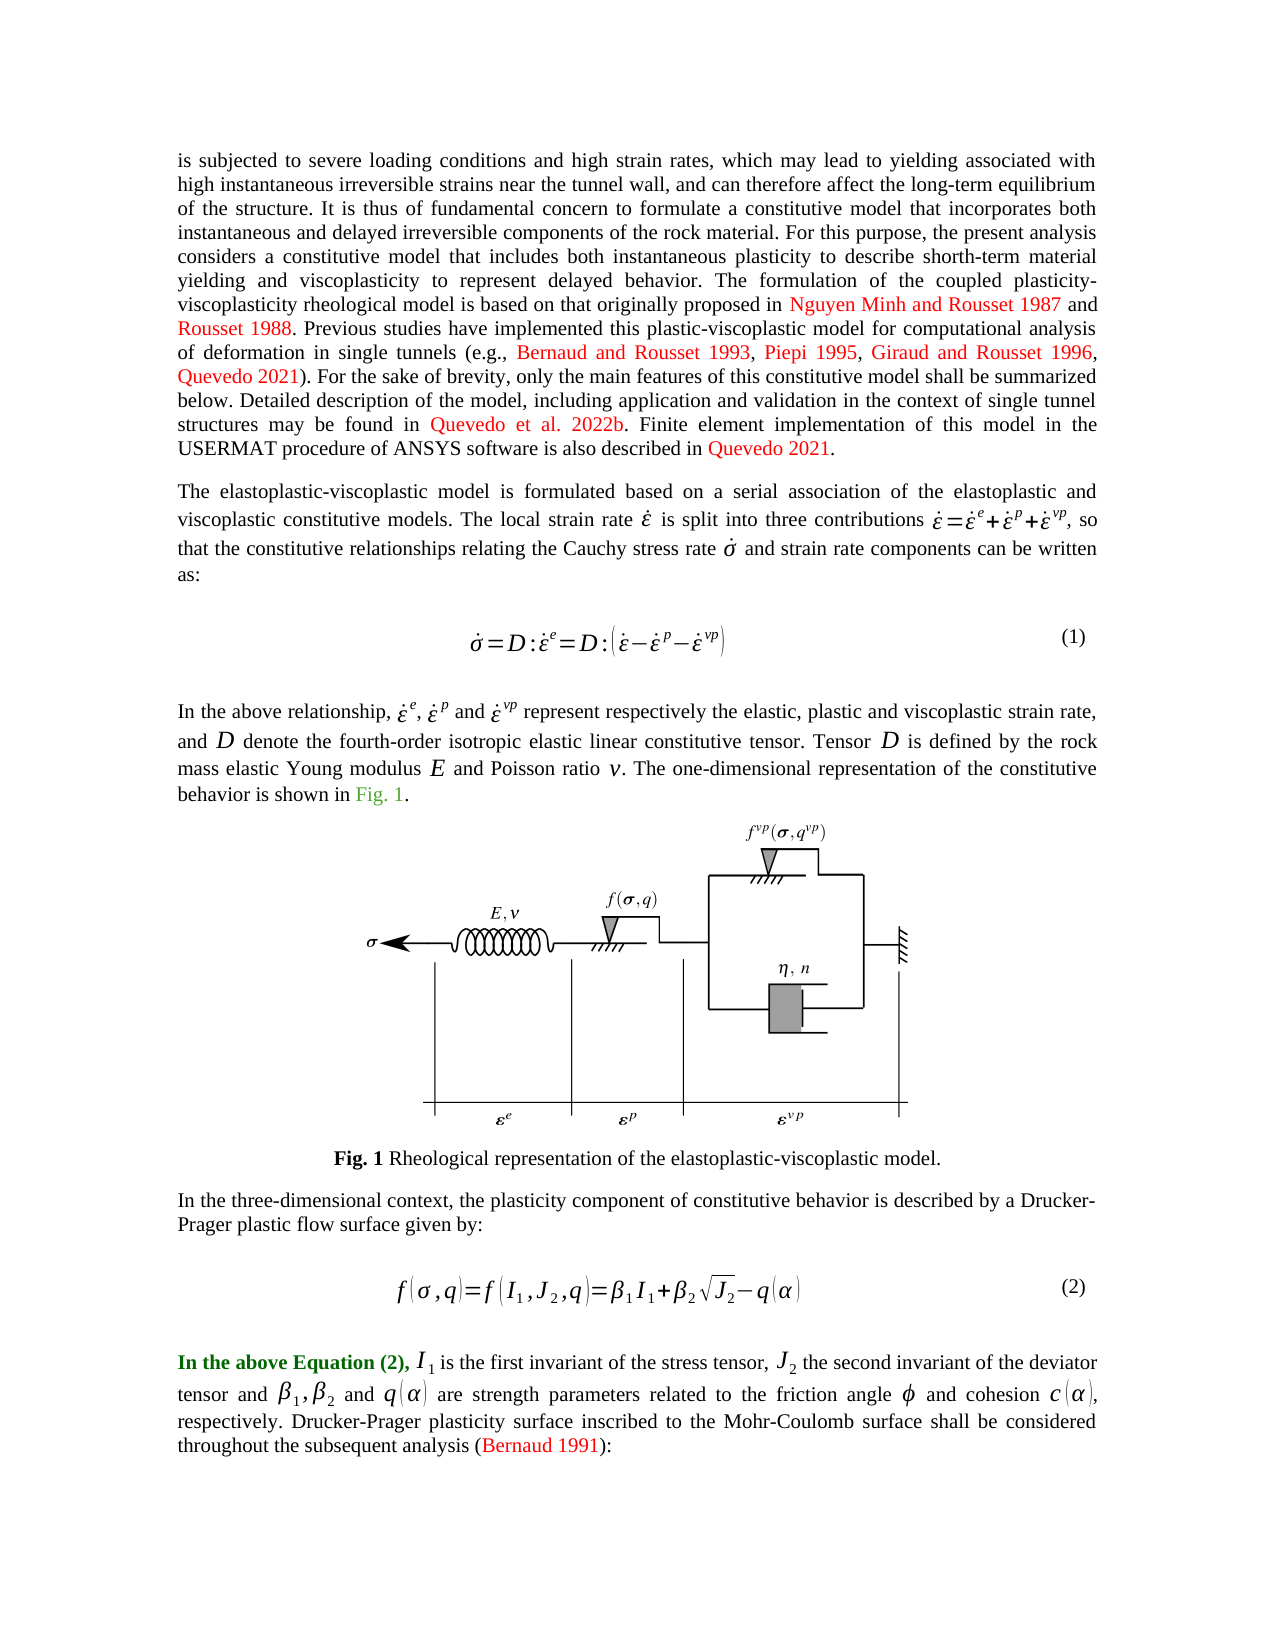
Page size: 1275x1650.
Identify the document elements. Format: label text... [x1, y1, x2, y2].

table_header [177, 1255, 1018, 1328]
text The elastoplastic-viscoplastic model is formulated based on a serial association of the elastoplastic and viscoplastic constitutive models. The local strain rate is split into three contributions , so that the constitutive relationships relating the Cauchy stress rate and strain rate components can be written as: [177, 479, 1098, 586]
text In the above relationship, , and represent respectively the elastic, plastic and viscoplastic strain rate, and denote the fourth-order isotropic elastic linear constitutive tensor. Tensor is defined by the rock mass elastic Young modulus and Poisson ratio . The one-dimensional representation of the constitutive behavior is shown in Fig. 1. [177, 696, 1098, 806]
text Fig. 1 Rheological representation of the elastoplastic-viscoplastic model. [177, 1145, 1098, 1169]
table_header (1) [1018, 605, 1097, 677]
picture [366, 824, 909, 1125]
text In the above Equation (2), is the first invariant of the stress tensor, the second invariant of the deviator tensor and and are strength parameters related to the friction angle and cohesion , respectively. Drucker-Prager plasticity surface inscribed to the Mohr-Coulomb surface shall be considered throughout the subsequent analysis (Bernaud 1991): [177, 1347, 1098, 1457]
table_header [177, 605, 1018, 677]
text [177, 148, 1098, 460]
table_header (2) [1018, 1255, 1097, 1328]
text In the three-dimensional context, the plasticity component of constitutive behavior is described by a Drucker-Prager plastic flow surface given by: [177, 1188, 1098, 1236]
